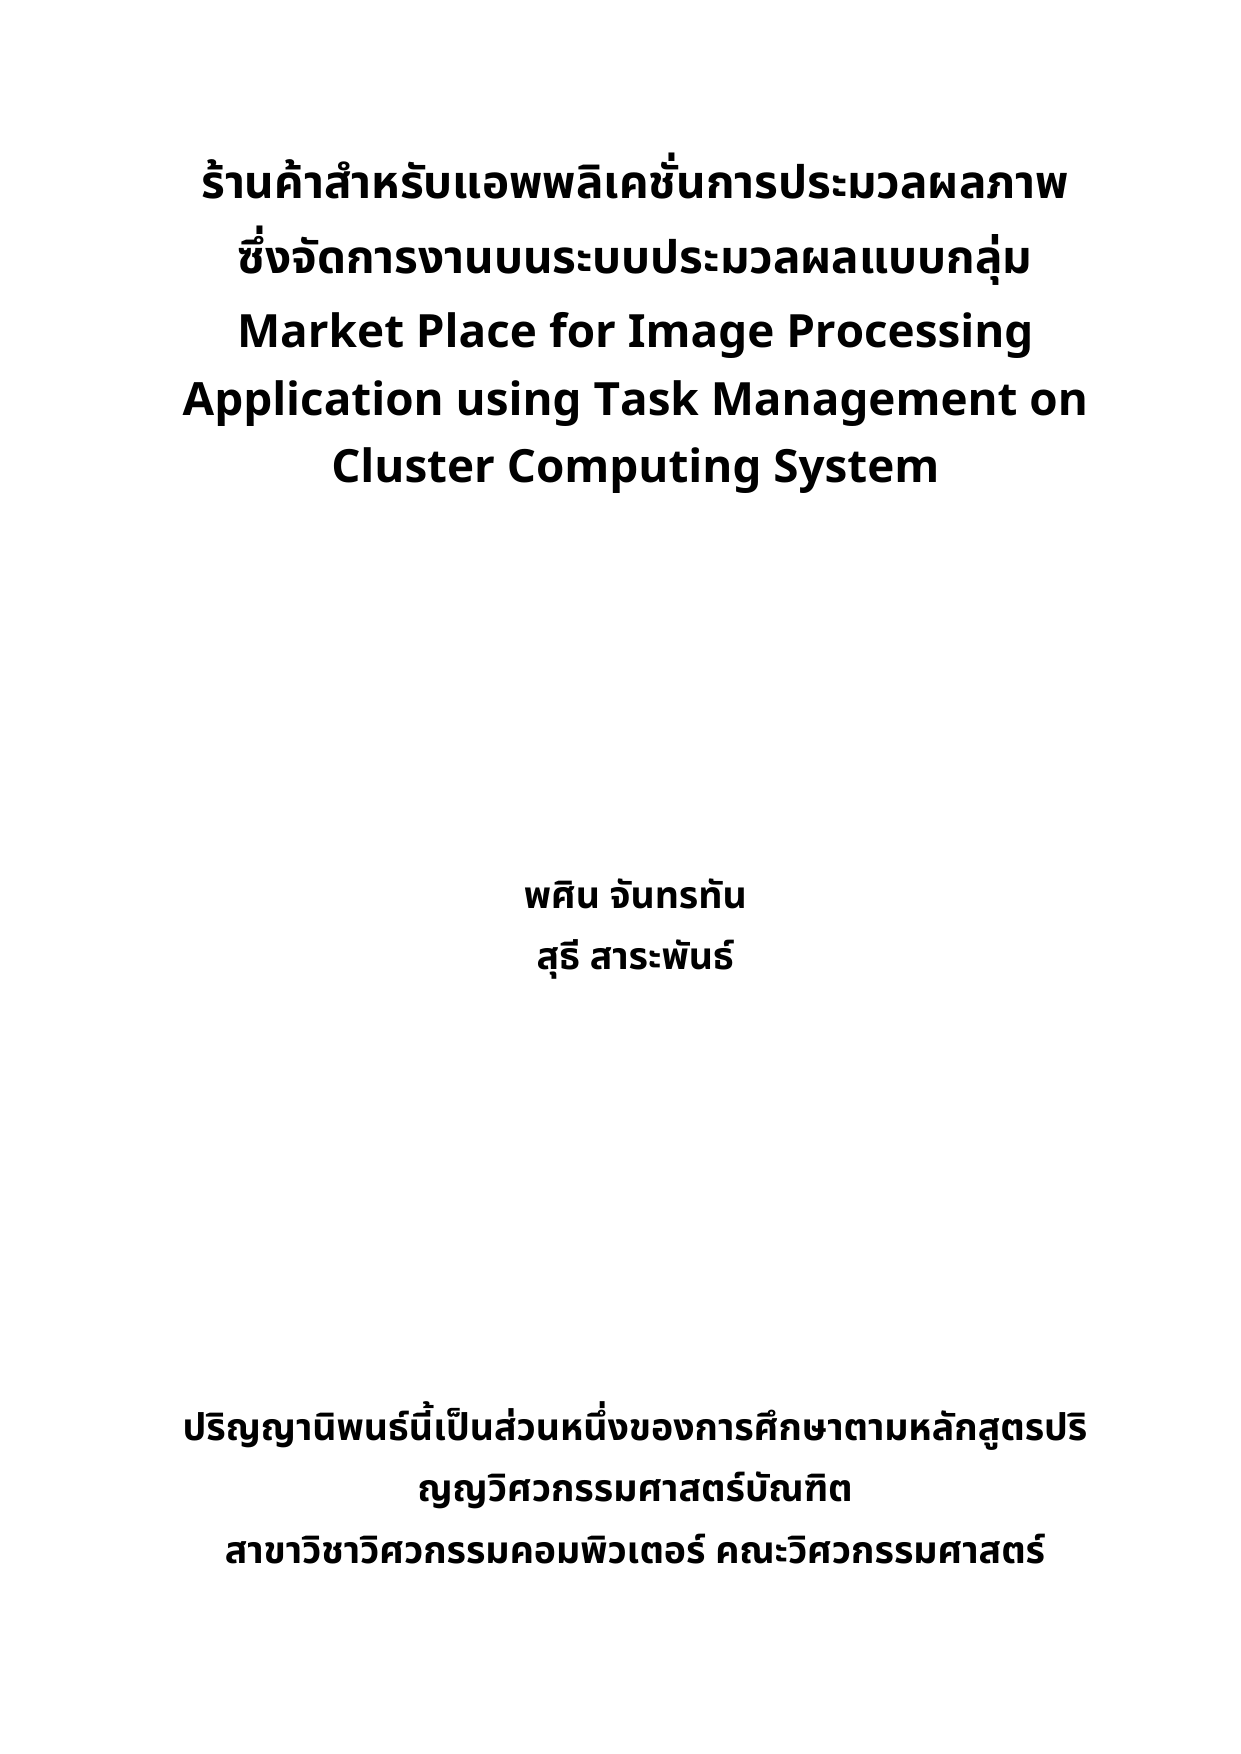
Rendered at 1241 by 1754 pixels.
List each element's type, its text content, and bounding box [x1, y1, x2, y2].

text ร้านค้าสำหรับแอพพลิเคชั่นการประมวลผลภาพซึ่งจัดการงานบนระบบประมวลผลแบบกลุ่ม Market Place for Image Processing Application using Task Management on Cluster Computing System [180, 150, 1090, 496]
text สาขาวิชาวิศวกรรมคอมพิวเตอร์ คณะวิศวกรรมศาสตร์ [180, 1523, 1090, 1580]
text พศิน จันทรทัน สุธี สาระพันธ์ [180, 868, 1090, 986]
text ปริญญานิพนธ์นี้เป็นส่วนหนึ่งของการศึกษาตามหลักสูตรปริญญวิศวกรรมศาสตร์บัณฑิต [180, 1401, 1090, 1519]
